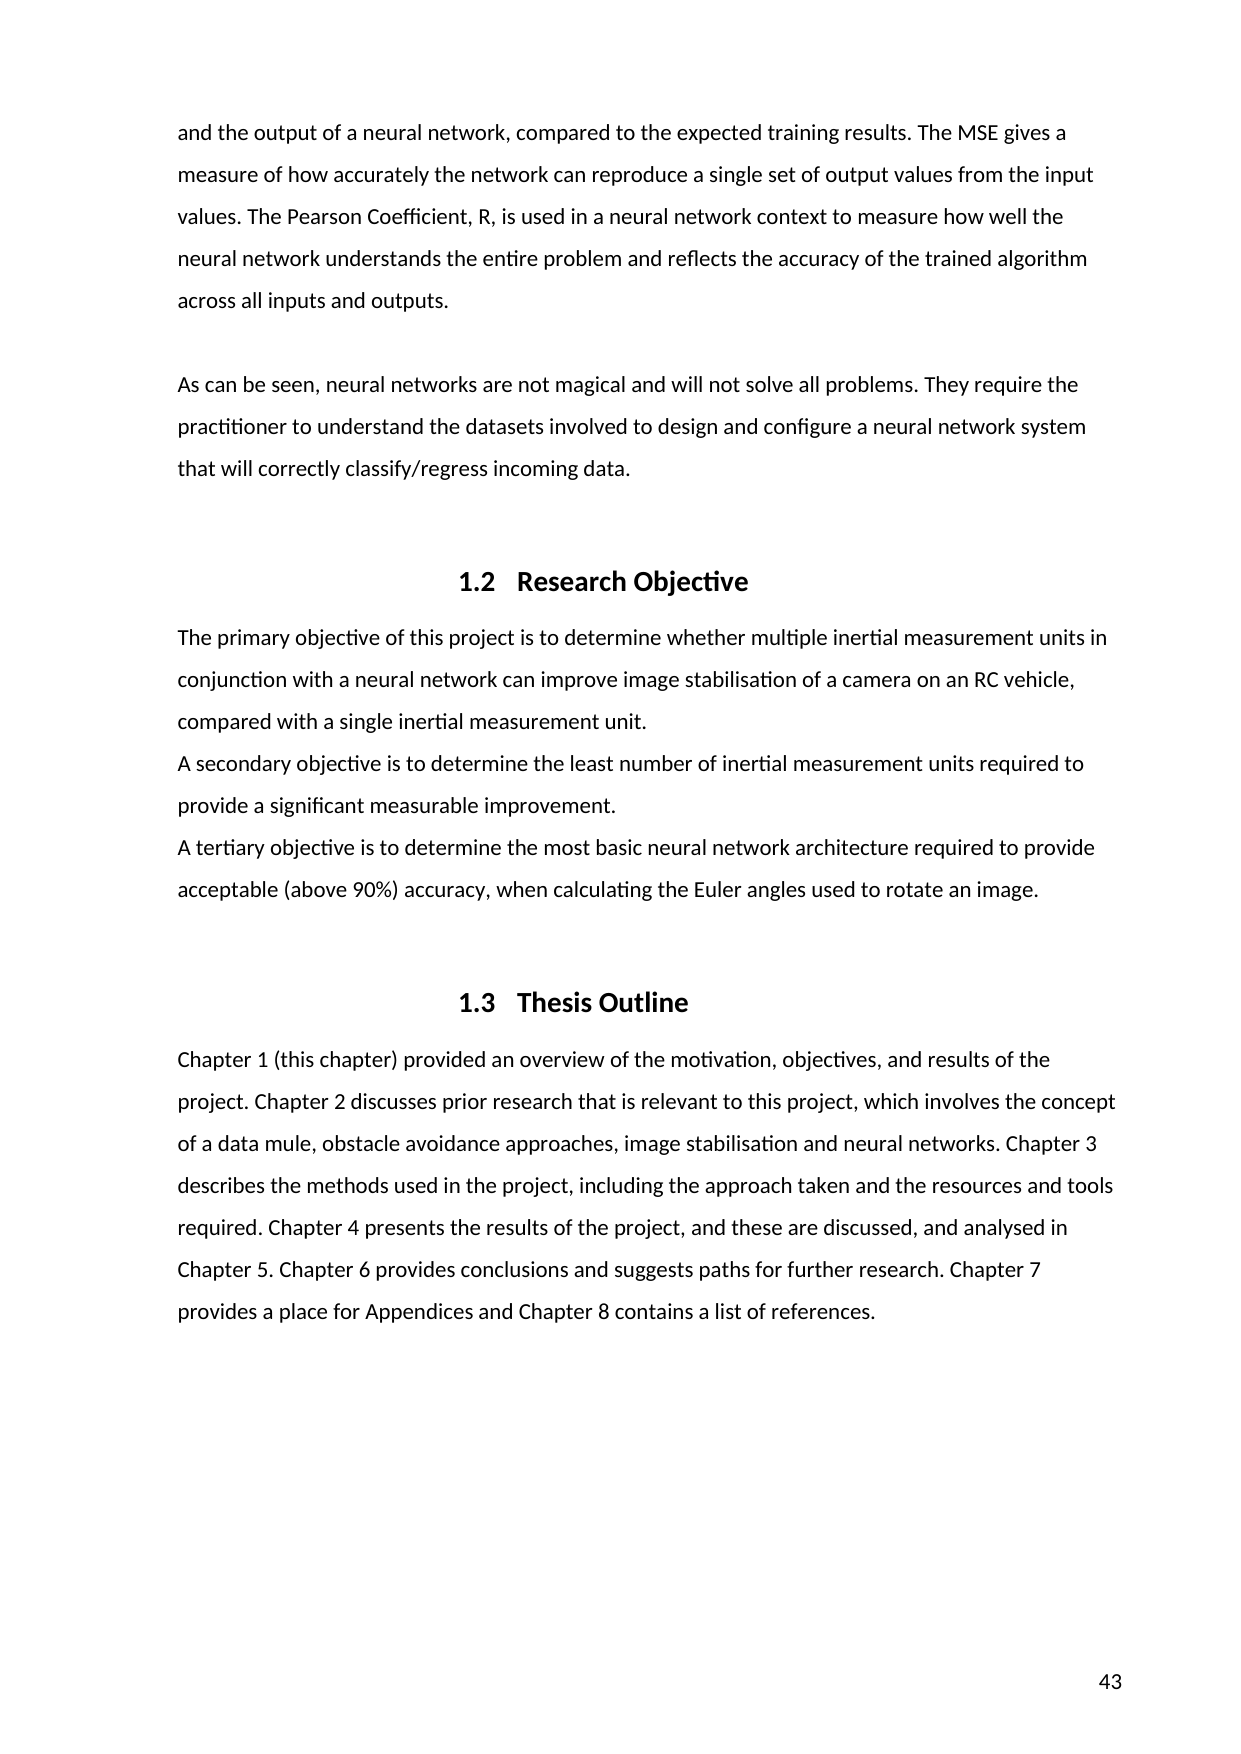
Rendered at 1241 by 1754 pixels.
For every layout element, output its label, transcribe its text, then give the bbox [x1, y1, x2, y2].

text The primary objective of this project is to determine whether multiple inertial measurement units in conjunction with a neural network can improve image stabilisation of a camera on an RC vehicle, compared with a single inertial measurement unit. A secondary objective is to determine the least number of inertial measurement units required to provide a significant measurable improvement. A tertiary objective is to determine the most basic neural network architecture required to provide acceptable (above 90%) accuracy, when calculating the Euler angles used to rotate an image. [177, 623, 1122, 945]
subtitle Thesis Outline [458, 984, 1122, 1020]
text Chapter 1 (this chapter) provided an overview of the motivation, objectives, and results of the project. Chapter 2 discusses prior research that is relevant to this project, which involves the concept of a data mule, obstacle avoidance approaches, image stabilisation and neural networks. Chapter 3 describes the methods used in the project, including the approach taken and the resources and tools required. Chapter 4 presents the results of the project, and these are discussed, and analysed in Chapter 5. Chapter 6 provides conclusions and suggests paths for further research. Chapter 7 provides a place for Appendices and Chapter 8 contains a list of references. [177, 1045, 1122, 1325]
subtitle Research Objective [458, 563, 1122, 598]
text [177, 118, 1122, 524]
